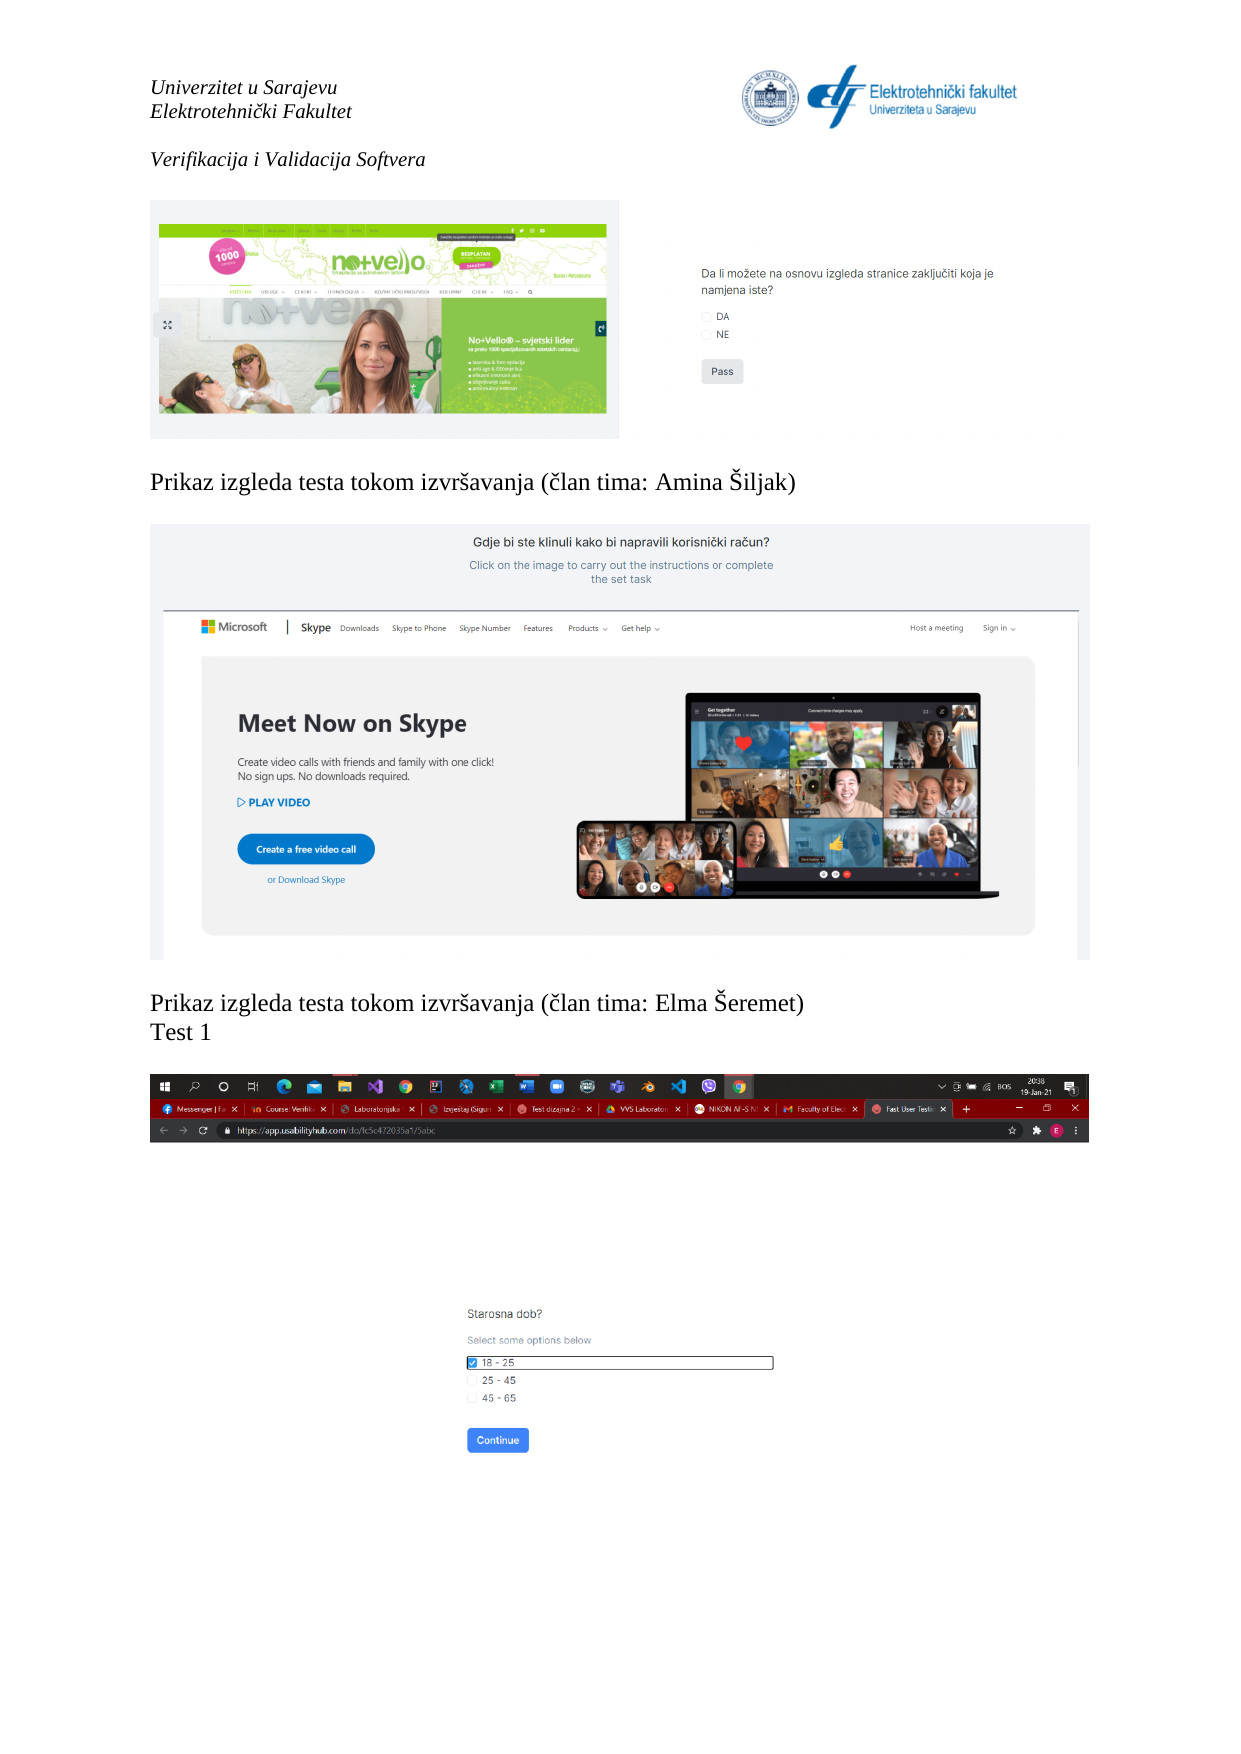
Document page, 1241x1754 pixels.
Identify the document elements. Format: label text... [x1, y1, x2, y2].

text Prikaz izgleda testa tokom izvršavanja (član tima: ) [150, 467, 1090, 496]
picture [150, 524, 1091, 960]
picture [150, 200, 1091, 439]
text Test 1 [150, 1017, 1090, 1046]
picture [150, 1074, 1089, 1603]
picture [736, 61, 1022, 133]
text Prikaz izgleda testa tokom izvršavanja (član tima: ) [150, 988, 1090, 1017]
